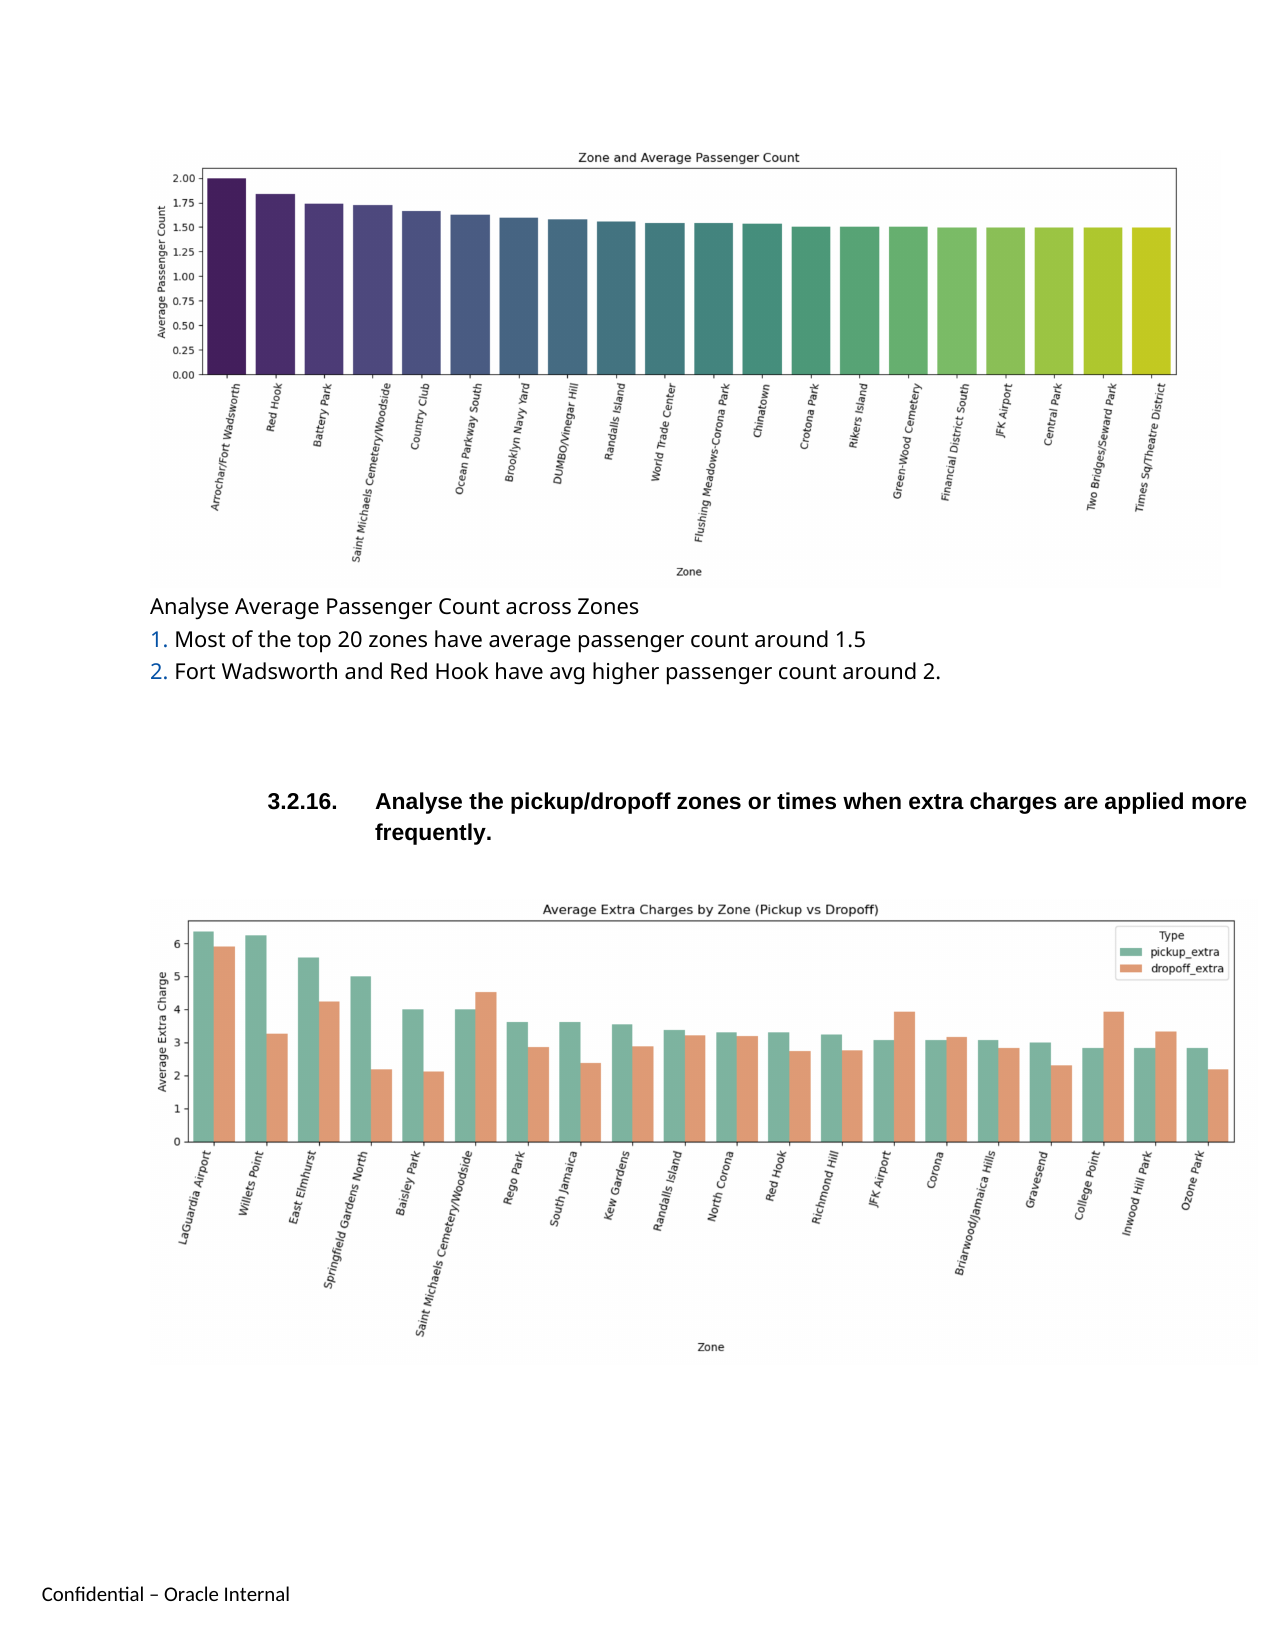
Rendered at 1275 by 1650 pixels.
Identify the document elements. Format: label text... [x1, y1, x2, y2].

picture [150, 899, 1258, 1365]
text 1. Most of the top 20 zones have average passenger count around 1.5 [150, 621, 1257, 653]
list Analyse the pickup/dropoff zones or times when extra charges are applied more frequently. [337, 788, 1257, 845]
picture [150, 150, 1221, 588]
text 2. Fort Wadsworth and Red Hook have avg higher passenger count around 2. [150, 653, 1257, 686]
